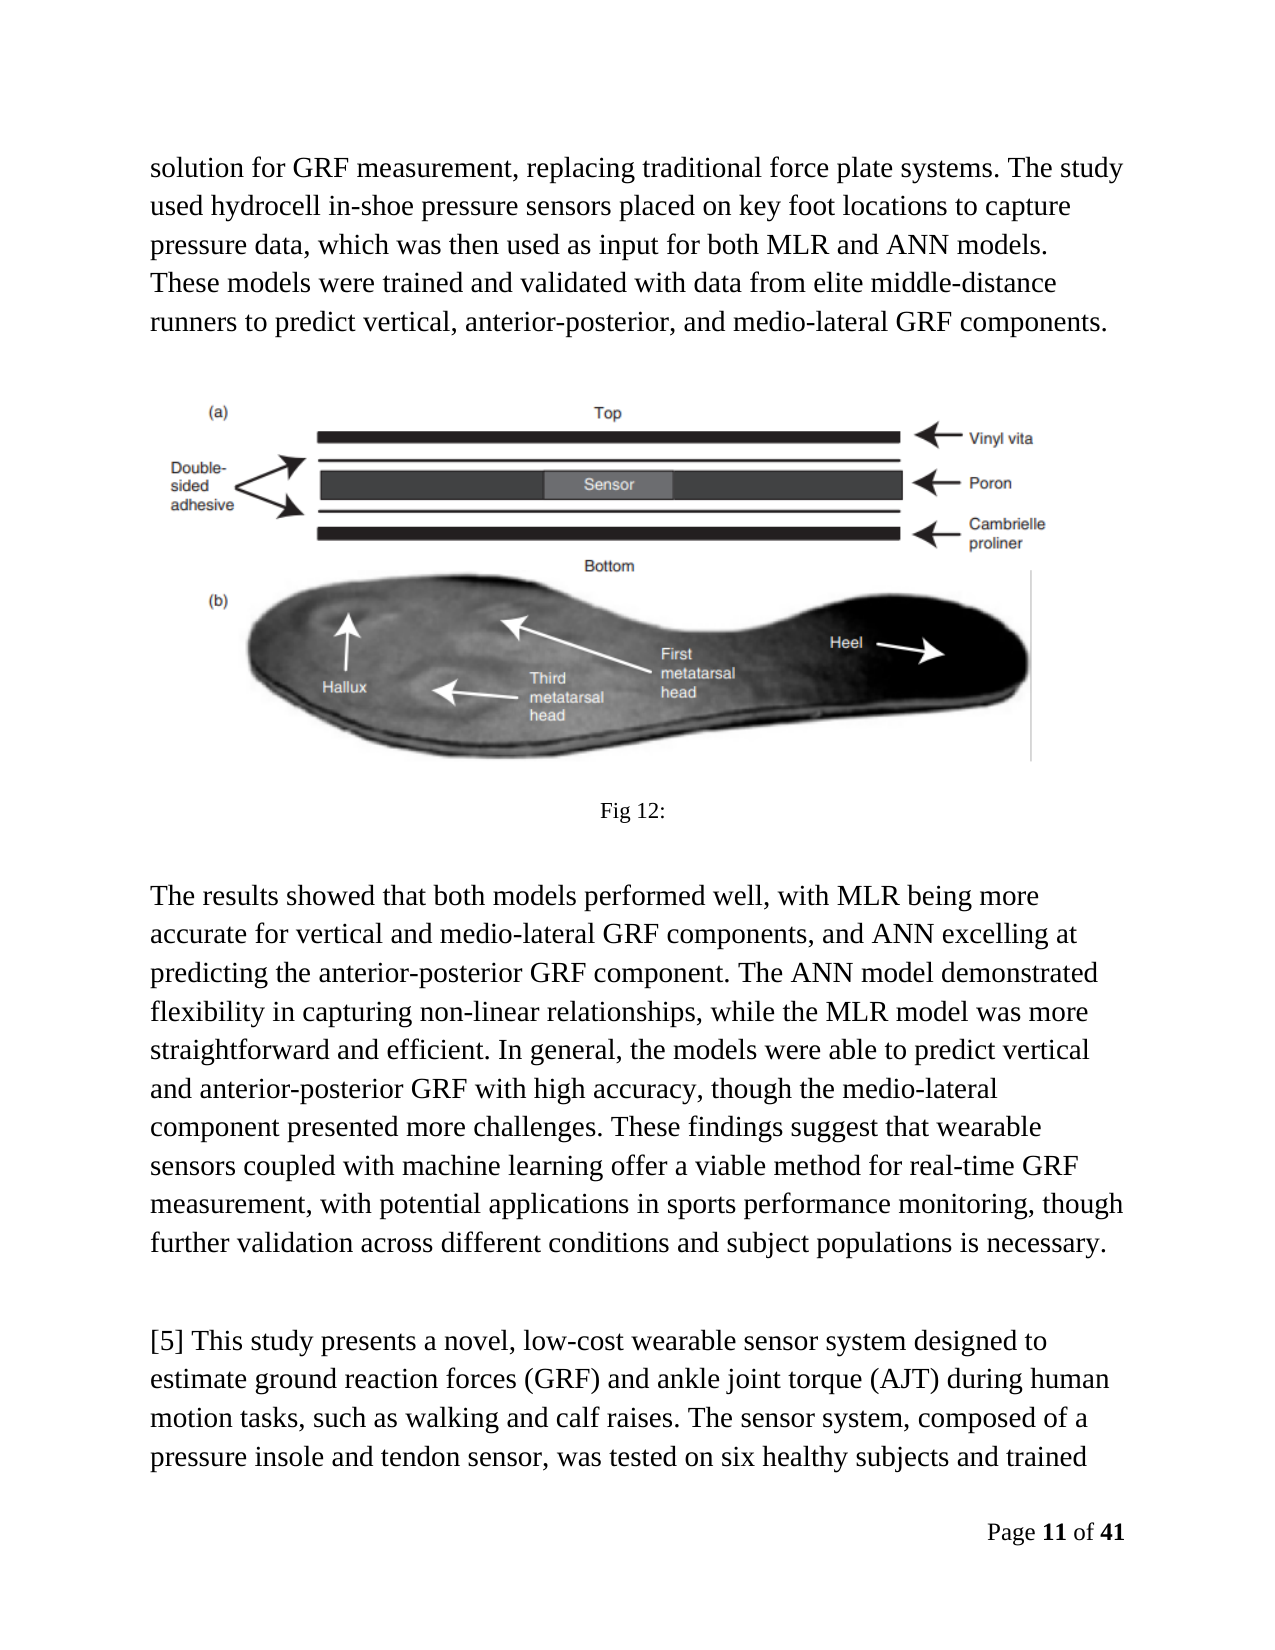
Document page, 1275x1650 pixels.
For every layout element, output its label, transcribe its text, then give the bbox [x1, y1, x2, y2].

picture [150, 402, 1125, 787]
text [150, 1323, 1125, 1472]
text The results showed that both models performed well, with MLR being more accurate for vertical and medio-lateral GRF components, and ANN excelling at predicting the anterior-posterior GRF component. The ANN model demonstrated flexibility in capturing non-linear relationships, while the MLR model was more straightforward and efficient. In general, the models were able to predict vertical and anterior-posterior GRF with high accuracy, though the medio-lateral component presented more challenges. These findings suggest that wearable sensors coupled with machine learning offer a viable method for real-time GRF measurement, with potential applications in sports performance monitoring, though further validation across different conditions and subject populations is necessary. [150, 878, 1125, 1258]
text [150, 150, 1125, 338]
text Fig 12: [150, 797, 1125, 823]
